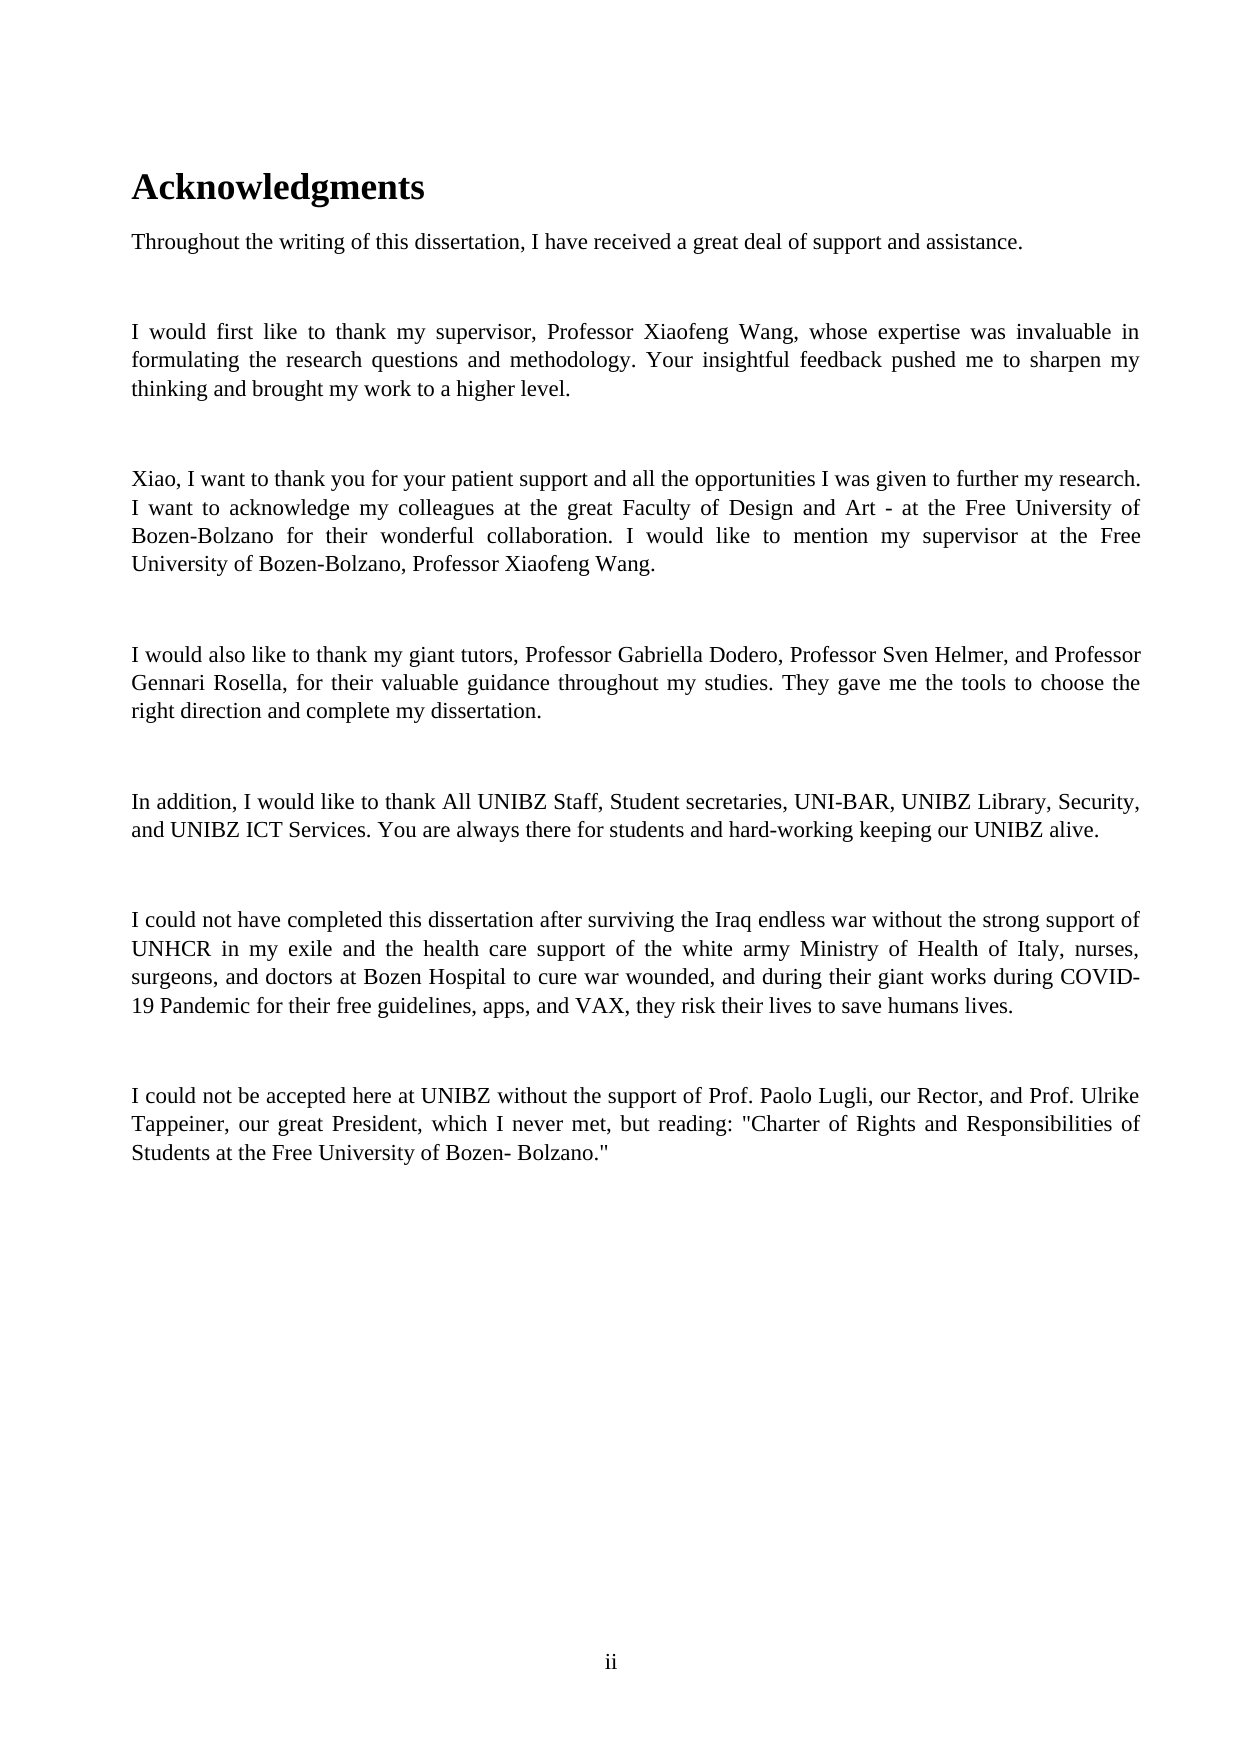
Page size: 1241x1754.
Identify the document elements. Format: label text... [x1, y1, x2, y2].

text Throughout the writing of this dissertation, I have received a great deal of support and assistance. [131, 228, 1142, 254]
text I could not be accepted here at UNIBZ without the support of Prof. Paolo Lugli, our Rector, and Prof. Ulrike Tappeiner, our great President, which I never met, but reading: "Charter of Rights and Responsibilities of Students at the Free University of Bozen- Bolzano." [131, 1082, 1142, 1165]
text Acknowledgments [131, 164, 1142, 208]
text I could not have completed this dissertation after surviving the Iraq endless war without the strong support of UNHCR in my exile and the health care support of the white army Ministry of Health of Italy, nurses, surgeons, and doctors at Bozen Hospital to cure war wounded, and during their giant works during COVID-19 Pandemic for their free guidelines, apps, and VAX, they risk their lives to save humans lives. [131, 906, 1142, 1018]
text I would first like to thank my supervisor, Professor Xiaofeng Wang, whose expertise was invaluable in formulating the research questions and methodology. Your insightful feedback pushed me to sharpen my thinking and brought my work to a higher level. [131, 318, 1142, 401]
text Xiao, I want to thank you for your patient support and all the opportunities I was given to further my research. I want to acknowledge my colleagues at the great Faculty of Design and Art - at the Free University of Bozen-Bolzano for their wonderful collaboration. I would like to mention my supervisor at the Free University of Bozen-Bolzano, Professor Xiaofeng Wang. [131, 465, 1142, 577]
text In addition, I would like to thank All UNIBZ Staff, Student secretaries, UNI-BAR, UNIBZ Library, Security, and UNIBZ ICT Services. You are always there for students and hard-working keeping our UNIBZ alive. [131, 788, 1142, 842]
text I would also like to thank my giant tutors, Professor Gabriella Dodero, Professor Sven Helmer, and Professor Gennari Rosella, for their valuable guidance throughout my studies. They gave me the tools to choose the right direction and complete my dissertation. [131, 641, 1142, 724]
